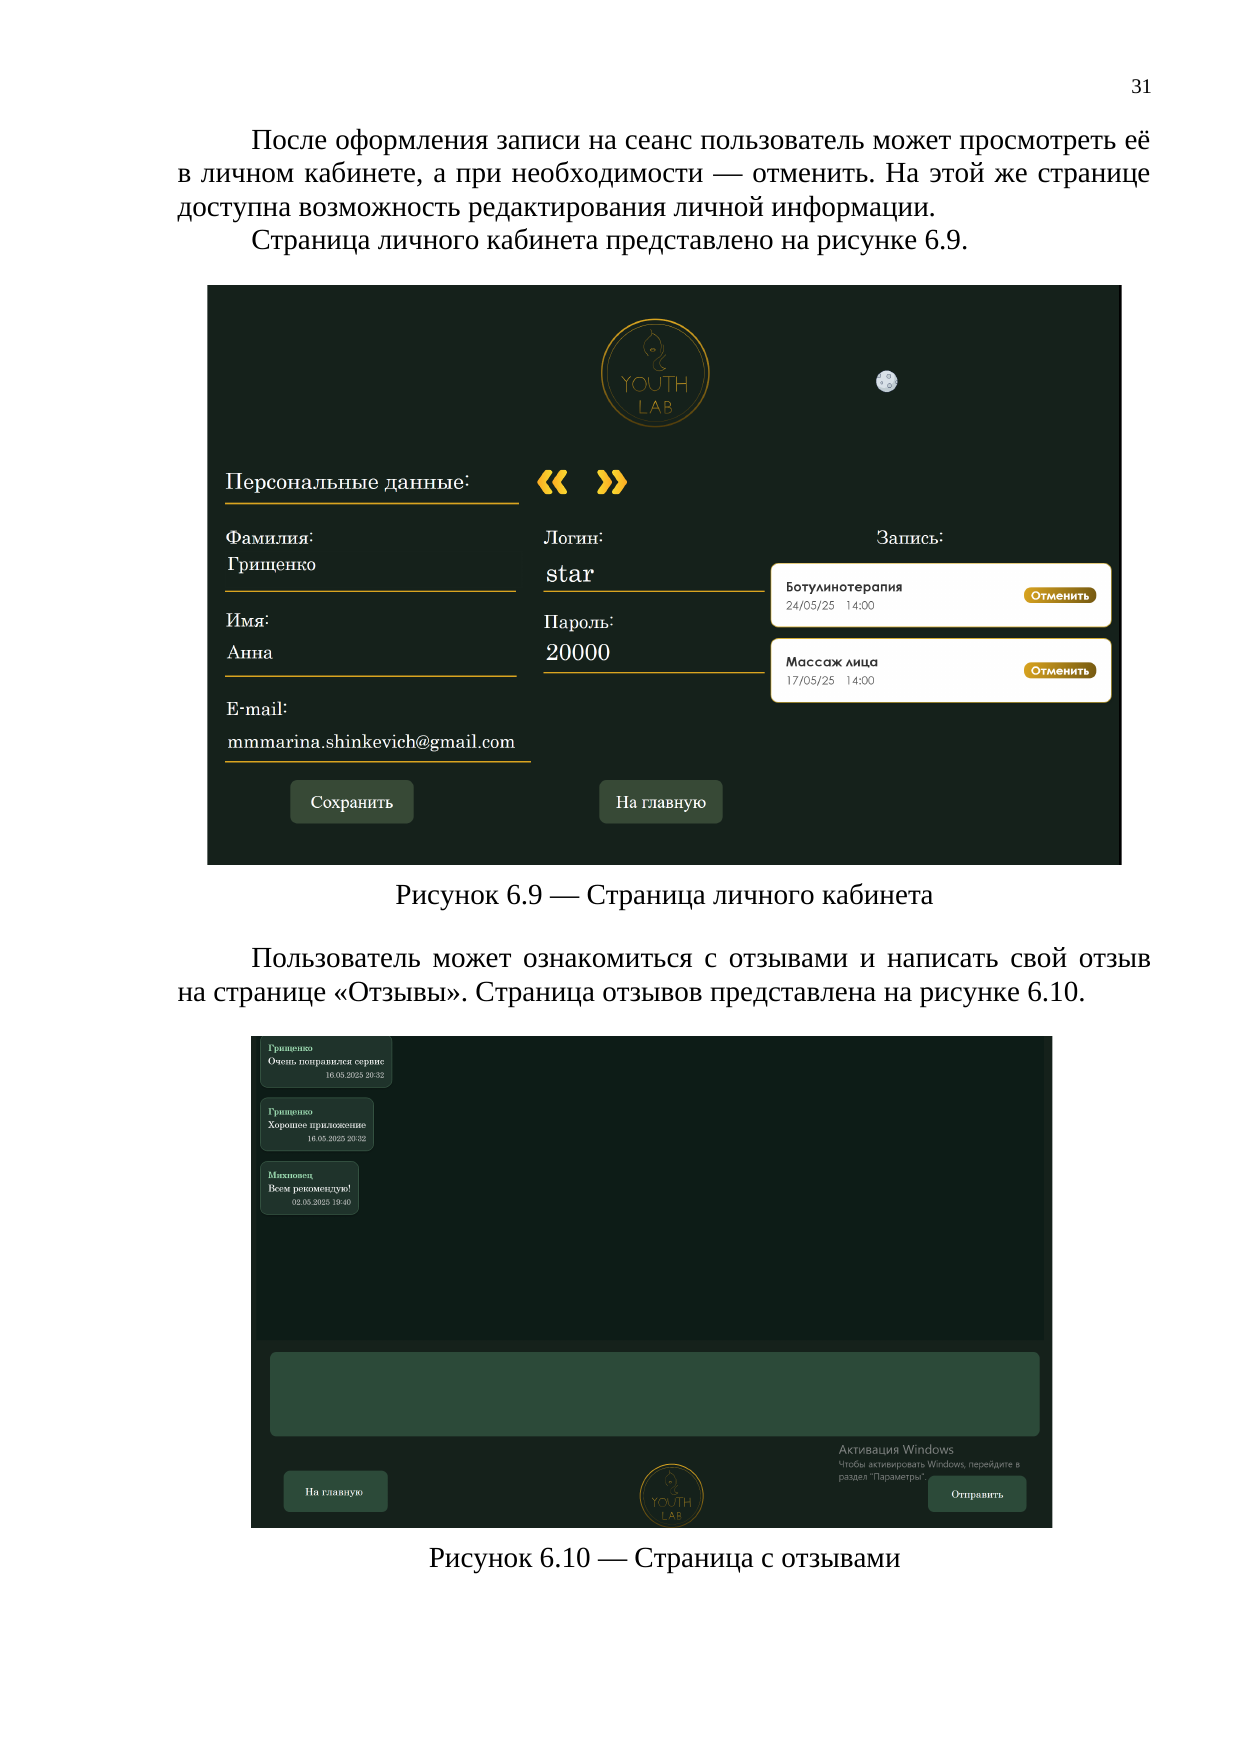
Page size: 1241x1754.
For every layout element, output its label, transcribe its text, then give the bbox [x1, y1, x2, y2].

text После оформления записи на сеанс пользователь может просмотреть её в личном кабинете, а при необходимости — отменить. На этой же странице доступна возможность редактирования личной информации. [177, 122, 1152, 222]
text Страница личного кабинета представлено на рисунке 6.9. [177, 222, 1152, 256]
picture [251, 1036, 1053, 1528]
picture [207, 285, 1122, 865]
text Пользователь может ознакомиться с отзывами и написать свой отзыв на странице «Отзывы». Страница отзывов представлена на рисунке 6.10. [177, 940, 1152, 1007]
text Рисунок 6.9 — Страница личного кабинета [177, 877, 1152, 911]
text Рисунок 6.10 — Страница с отзывами [177, 1540, 1152, 1573]
